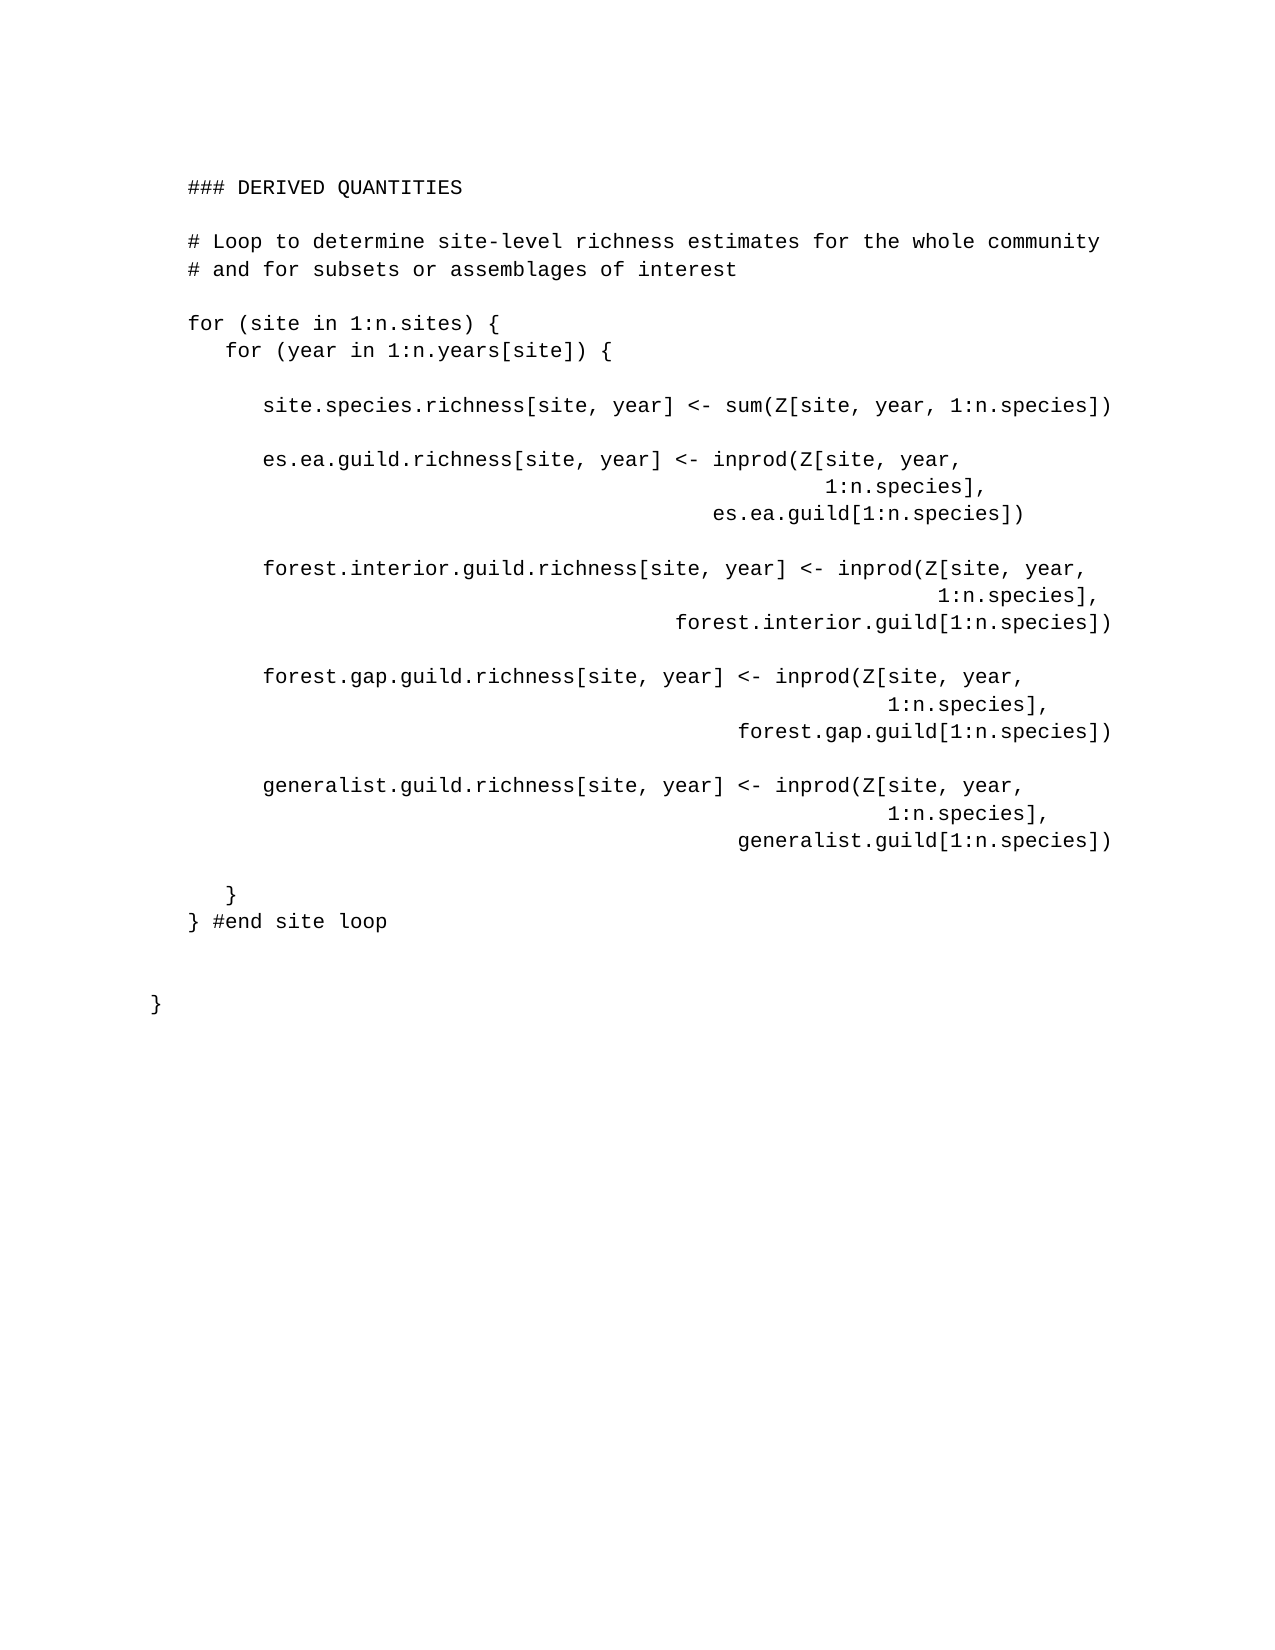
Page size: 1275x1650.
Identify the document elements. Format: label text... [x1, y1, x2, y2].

text 1:n.species], [450, 585, 1125, 609]
text es.ea.guild[1:n.species]) [675, 503, 1125, 527]
text site.species.richness[site, year] <- sum(Z[site, year, 1:n.species]) [150, 395, 1125, 418]
text for (year in 1:n.years[site]) { [150, 340, 1125, 364]
text generalist.guild[1:n.species]) [675, 830, 1125, 853]
text } [150, 884, 1125, 908]
text forest.gap.guild[1:n.species]) [675, 721, 1125, 744]
text generalist.guild.richness[site, year] <- inprod(Z[site, year, [150, 775, 1125, 799]
text 1:n.species], [825, 694, 1125, 717]
text ### DERIVED QUANTITIES [150, 177, 1125, 201]
text } [150, 993, 1125, 1016]
text 1:n.species], [750, 802, 1125, 826]
text # and for subsets or assemblages of interest [150, 259, 1125, 282]
text es.ea.guild.richness[site, year] <- inprod(Z[site, year, [150, 449, 1125, 473]
text # Loop to determine site-level richness estimates for the whole community [150, 232, 1125, 255]
text forest.gap.guild.richness[site, year] <- inprod(Z[site, year, [150, 667, 1125, 690]
text } #end site loop [150, 911, 1125, 935]
text forest.interior.guild.richness[site, year] <- inprod(Z[site, year, [150, 558, 1125, 581]
text forest.interior.guild[1:n.species]) [600, 612, 1125, 636]
text 1:n.species], [600, 476, 1125, 500]
text for (site in 1:n.sites) { [150, 313, 1125, 337]
